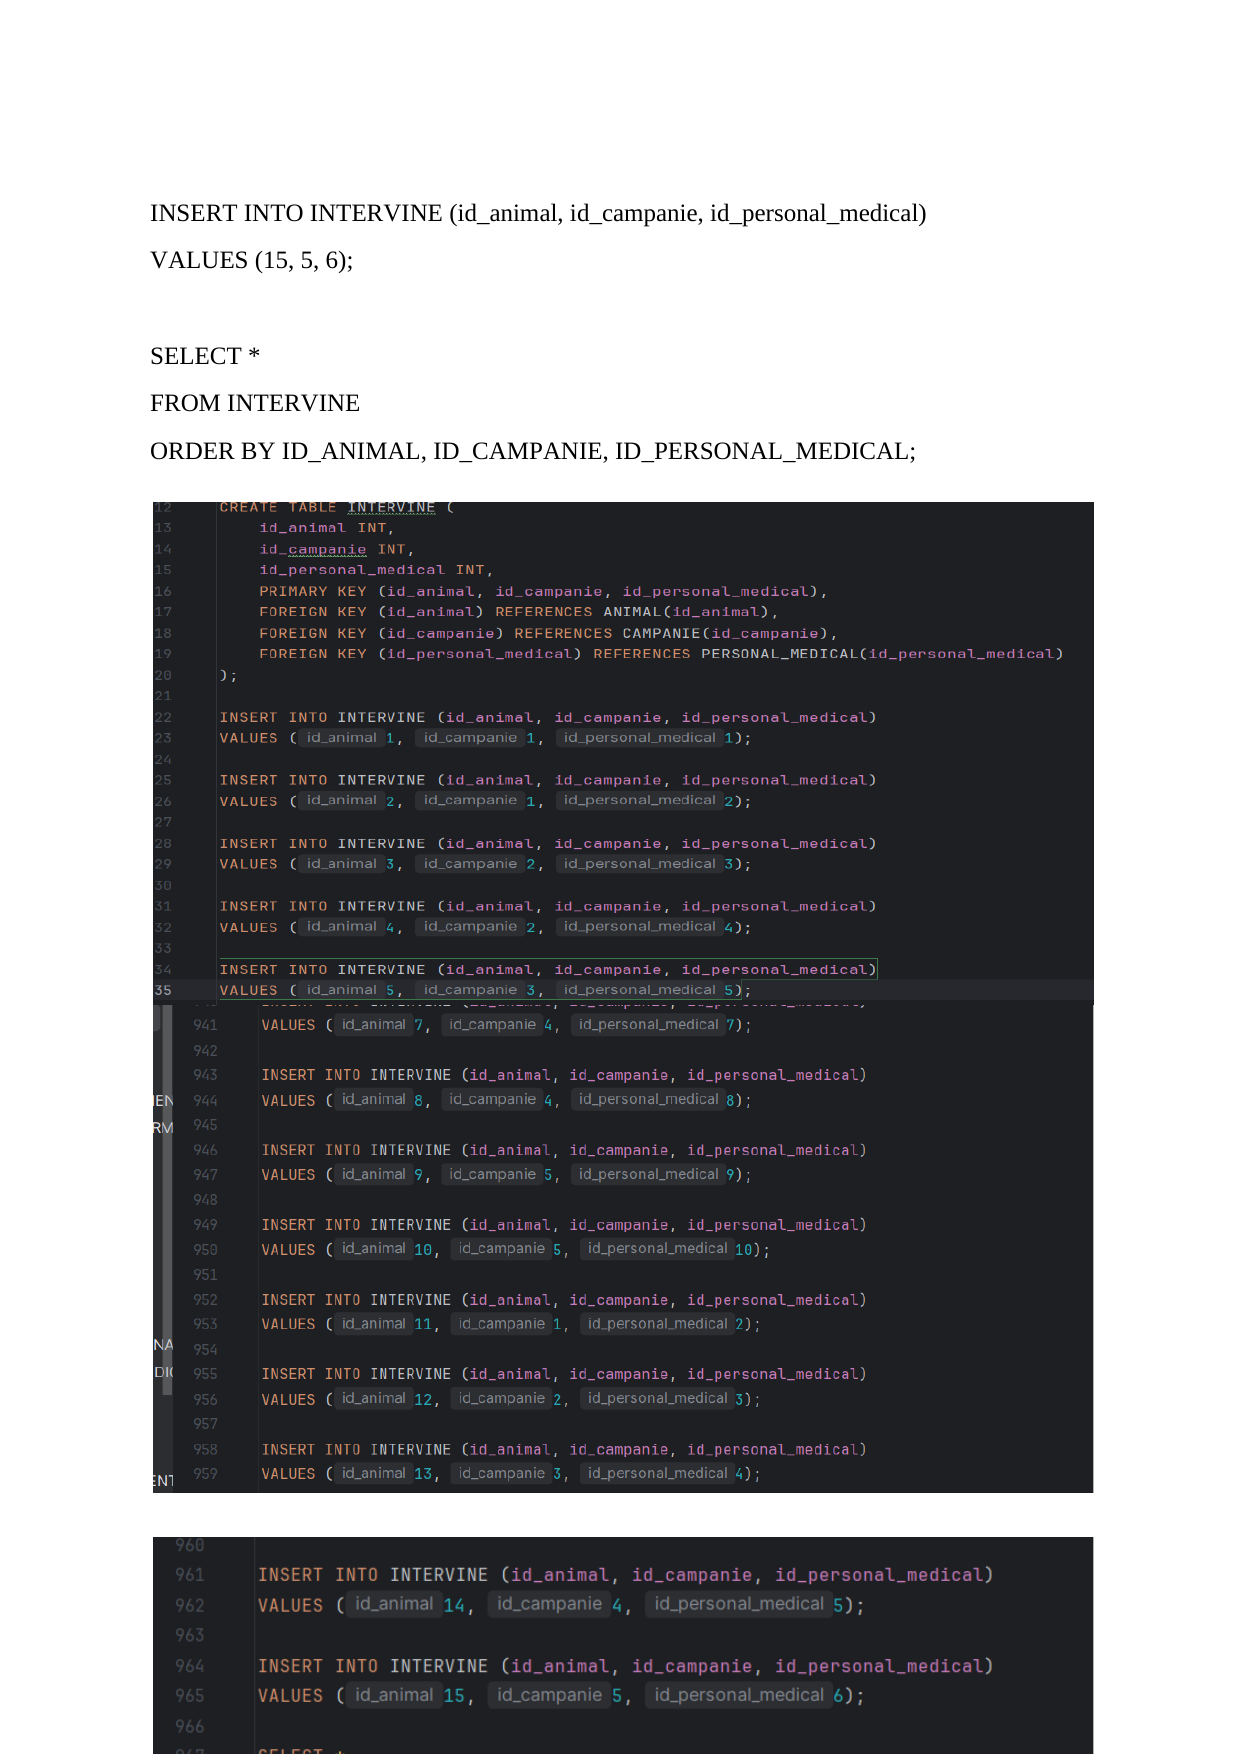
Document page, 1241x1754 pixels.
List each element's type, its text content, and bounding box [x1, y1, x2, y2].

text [150, 198, 1090, 226]
picture [153, 502, 1094, 1493]
text FROM INTERVINE [150, 388, 1090, 417]
text SELECT * [150, 341, 1090, 369]
text VALUES (15, 5, 6); [150, 245, 1090, 274]
text ORDER BY ID_ANIMAL, ID_CAMPANIE, ID_PERSONAL_MEDICAL; [150, 436, 1090, 465]
picture [153, 1537, 1094, 1754]
